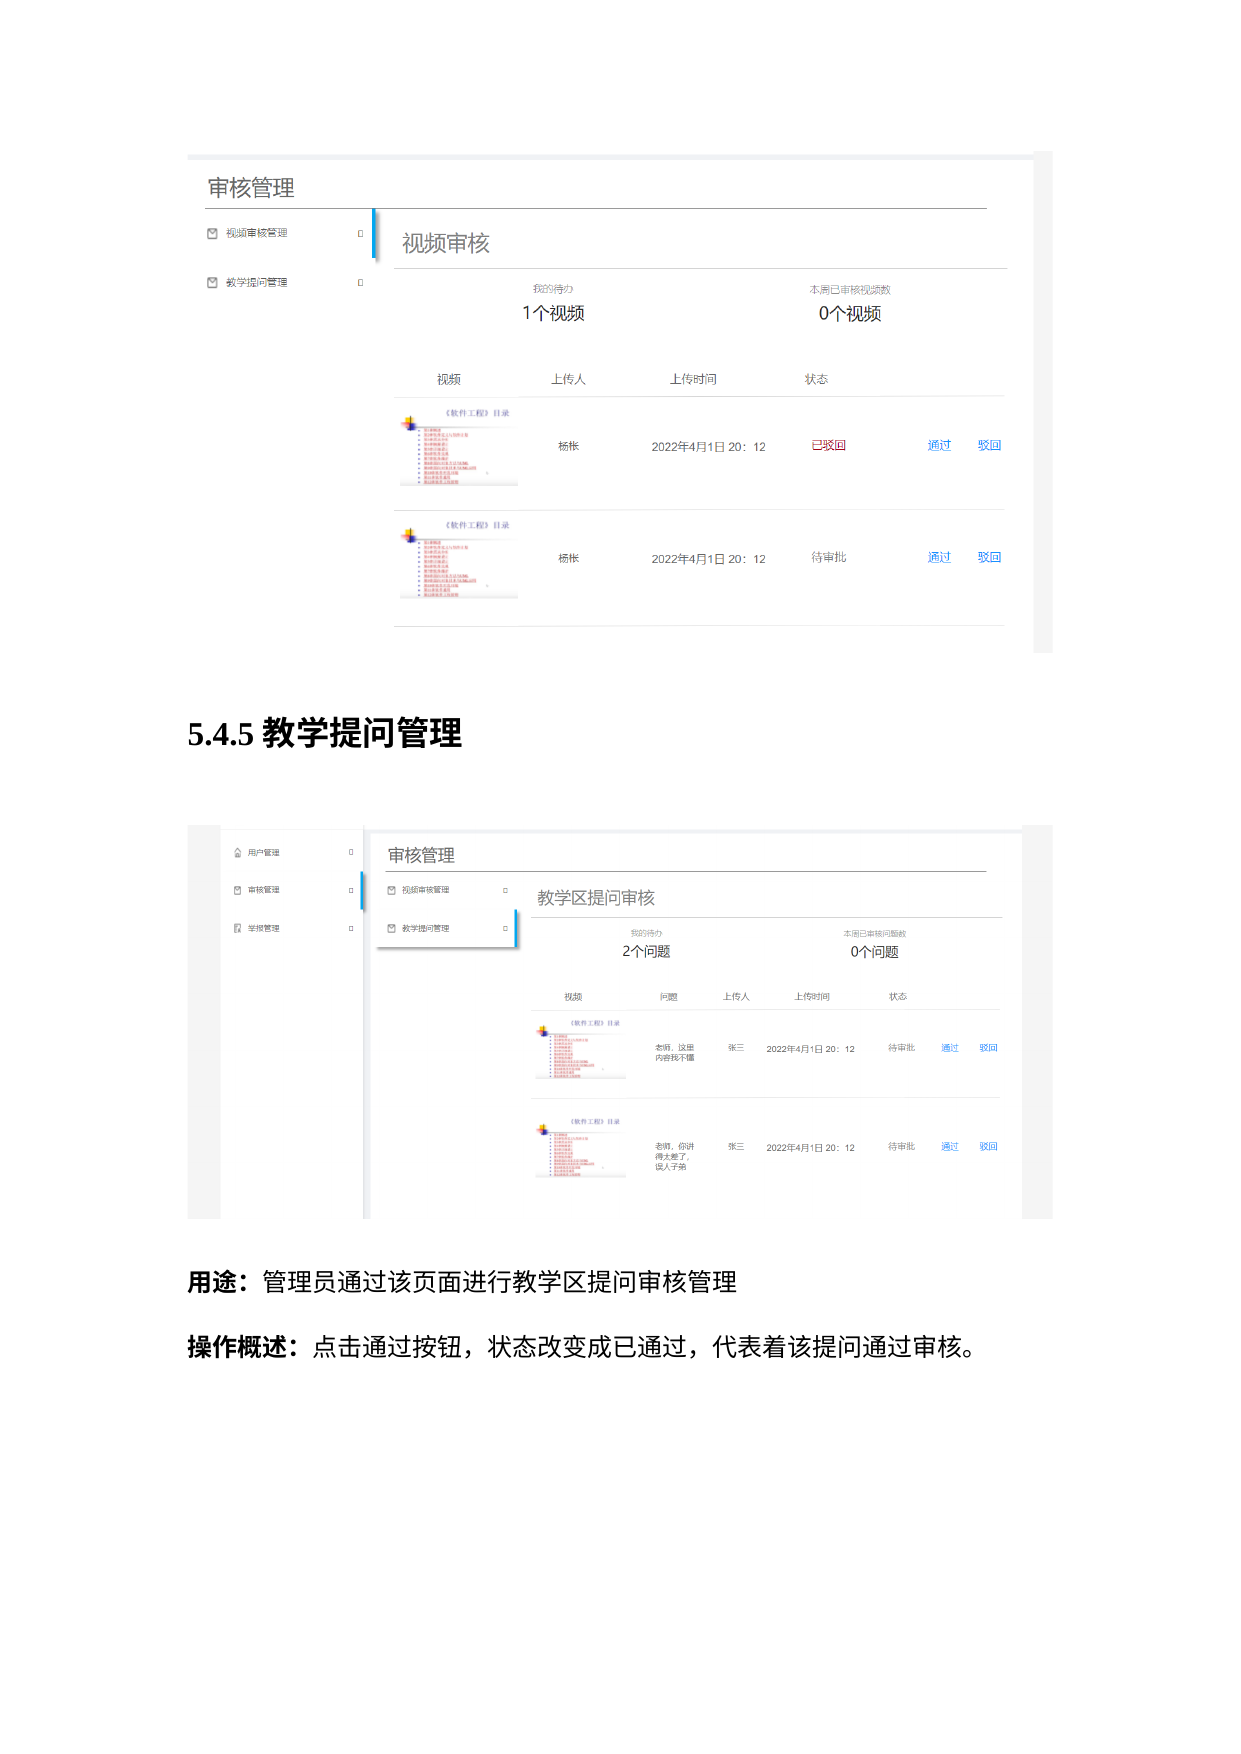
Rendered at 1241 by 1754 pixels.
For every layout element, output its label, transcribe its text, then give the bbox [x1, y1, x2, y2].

subtitle 5.4.5 教学提问管理 [187, 699, 1053, 764]
text 操作概述：点击通过按钮，状态改变成已通过，代表着该提问通过审核。 [187, 1313, 1053, 1378]
picture [187, 151, 1053, 653]
picture [187, 825, 1053, 1219]
text 用途：管理员通过该页面进行教学区提问审核管理 [187, 1248, 1053, 1313]
